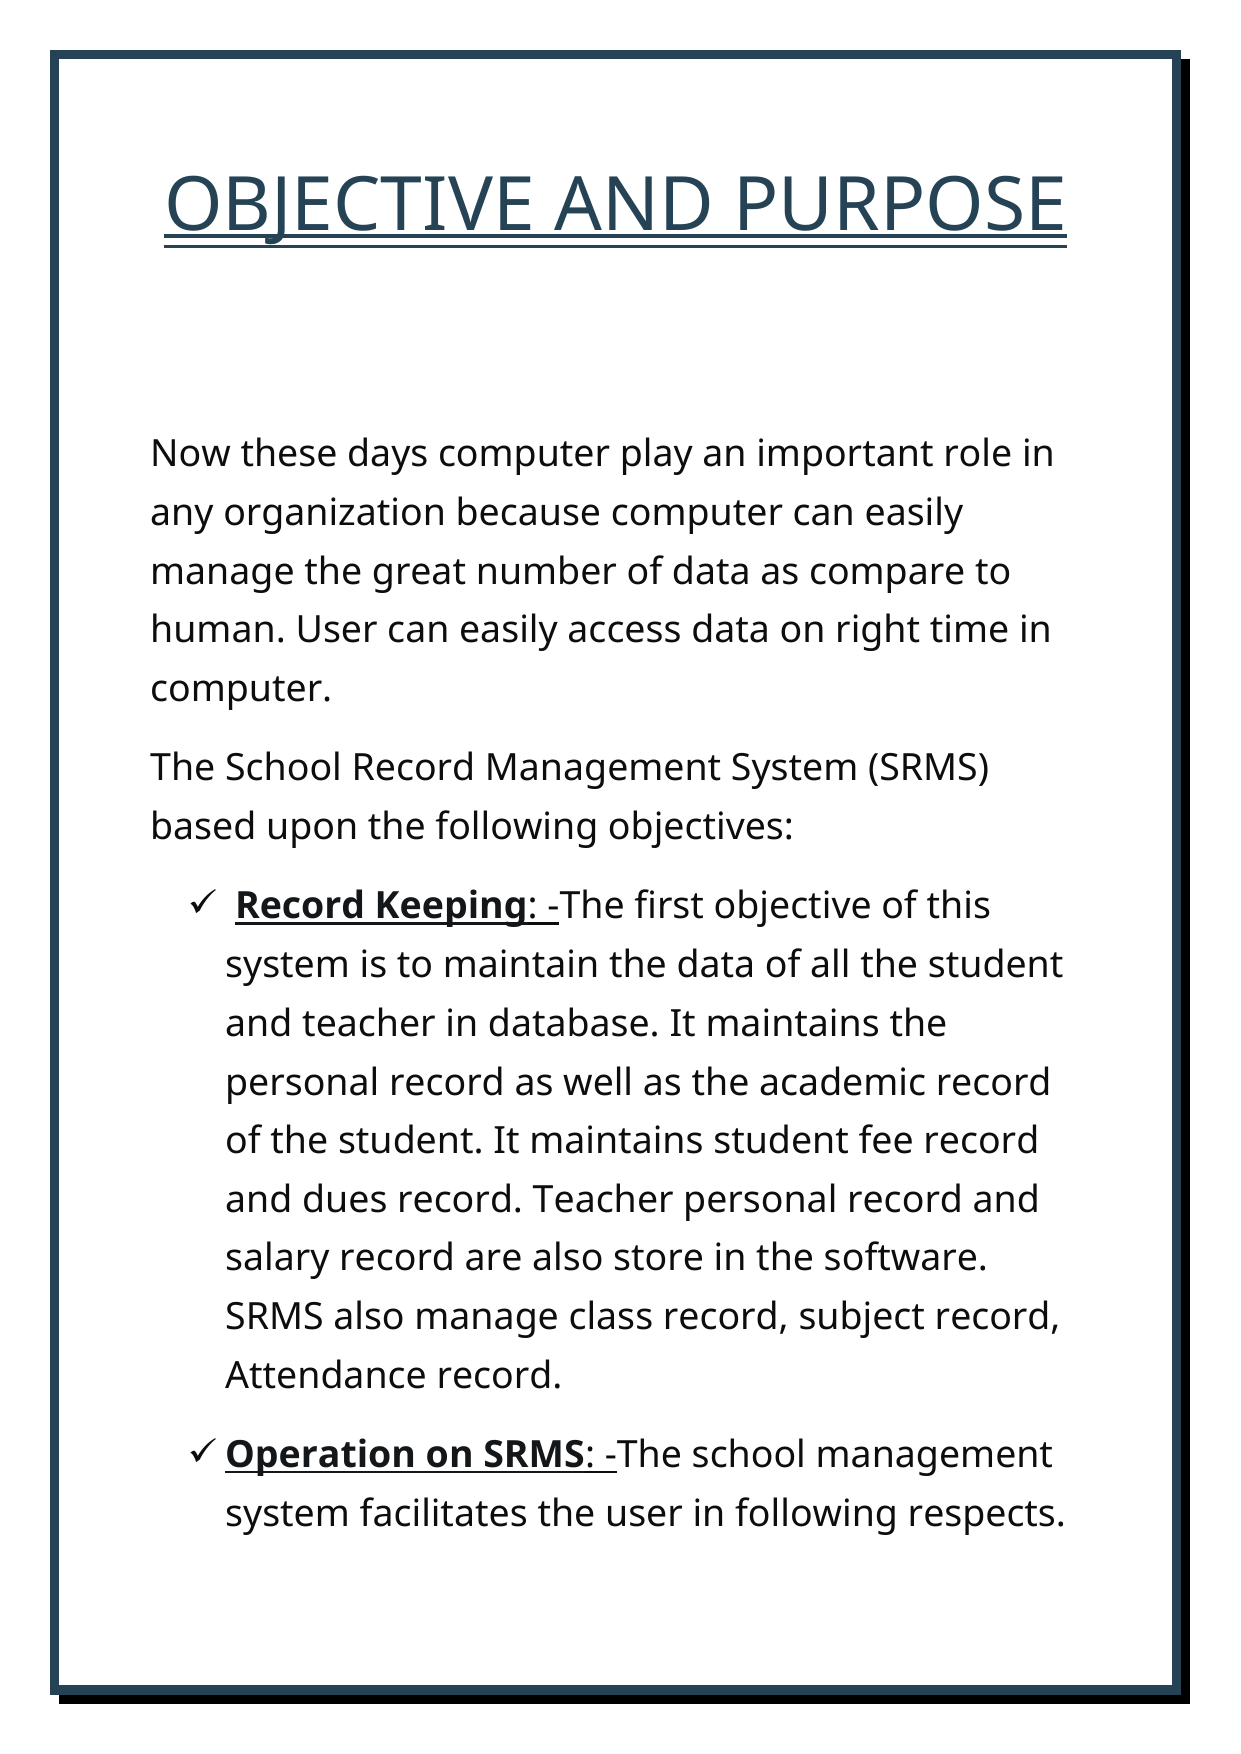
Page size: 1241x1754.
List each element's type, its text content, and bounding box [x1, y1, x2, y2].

text OBJECTIVE AND PURPOSE [150, 150, 1081, 252]
list Record Keeping: -The first objective of this system is to maintain the data of all the student and teacher in database. It maintains the personal record as well as the academic record of the student. It maintains student fee record and dues record. Teacher personal record and salary record are also store in the software. SRMS also manage class record, subject record, Attendance record. [187, 879, 1081, 1399]
text The School Record Management System (SRMS) based upon the following objectives: [150, 741, 1081, 850]
list Operation on SRMS: -The school management system facilitates the user in following respects. [187, 1427, 1081, 1537]
text Now these days computer play an important role in any organization because computer can easily manage the great number of data as compare to human. User can easily access data on right time in computer. [150, 427, 1081, 712]
